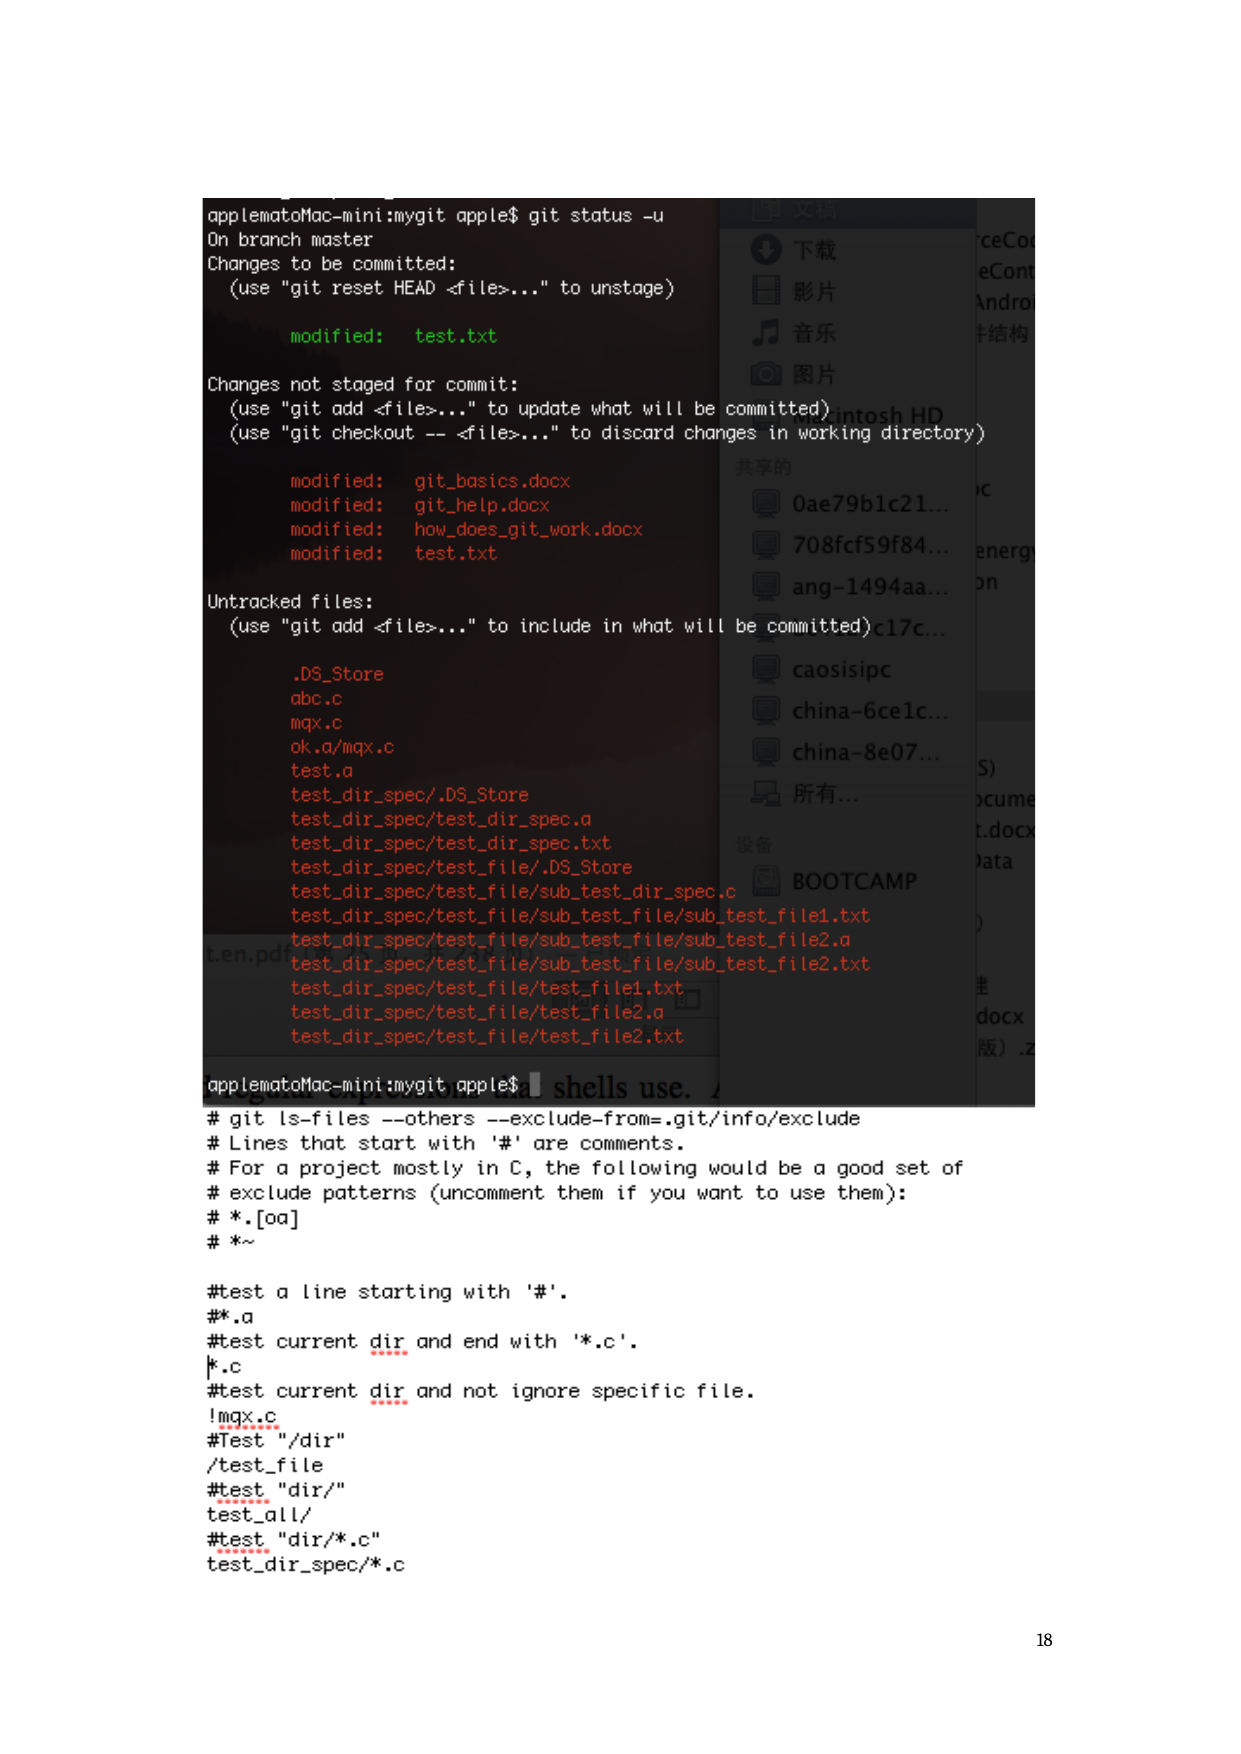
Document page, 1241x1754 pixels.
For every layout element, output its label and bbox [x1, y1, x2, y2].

picture [202, 198, 1035, 1582]
